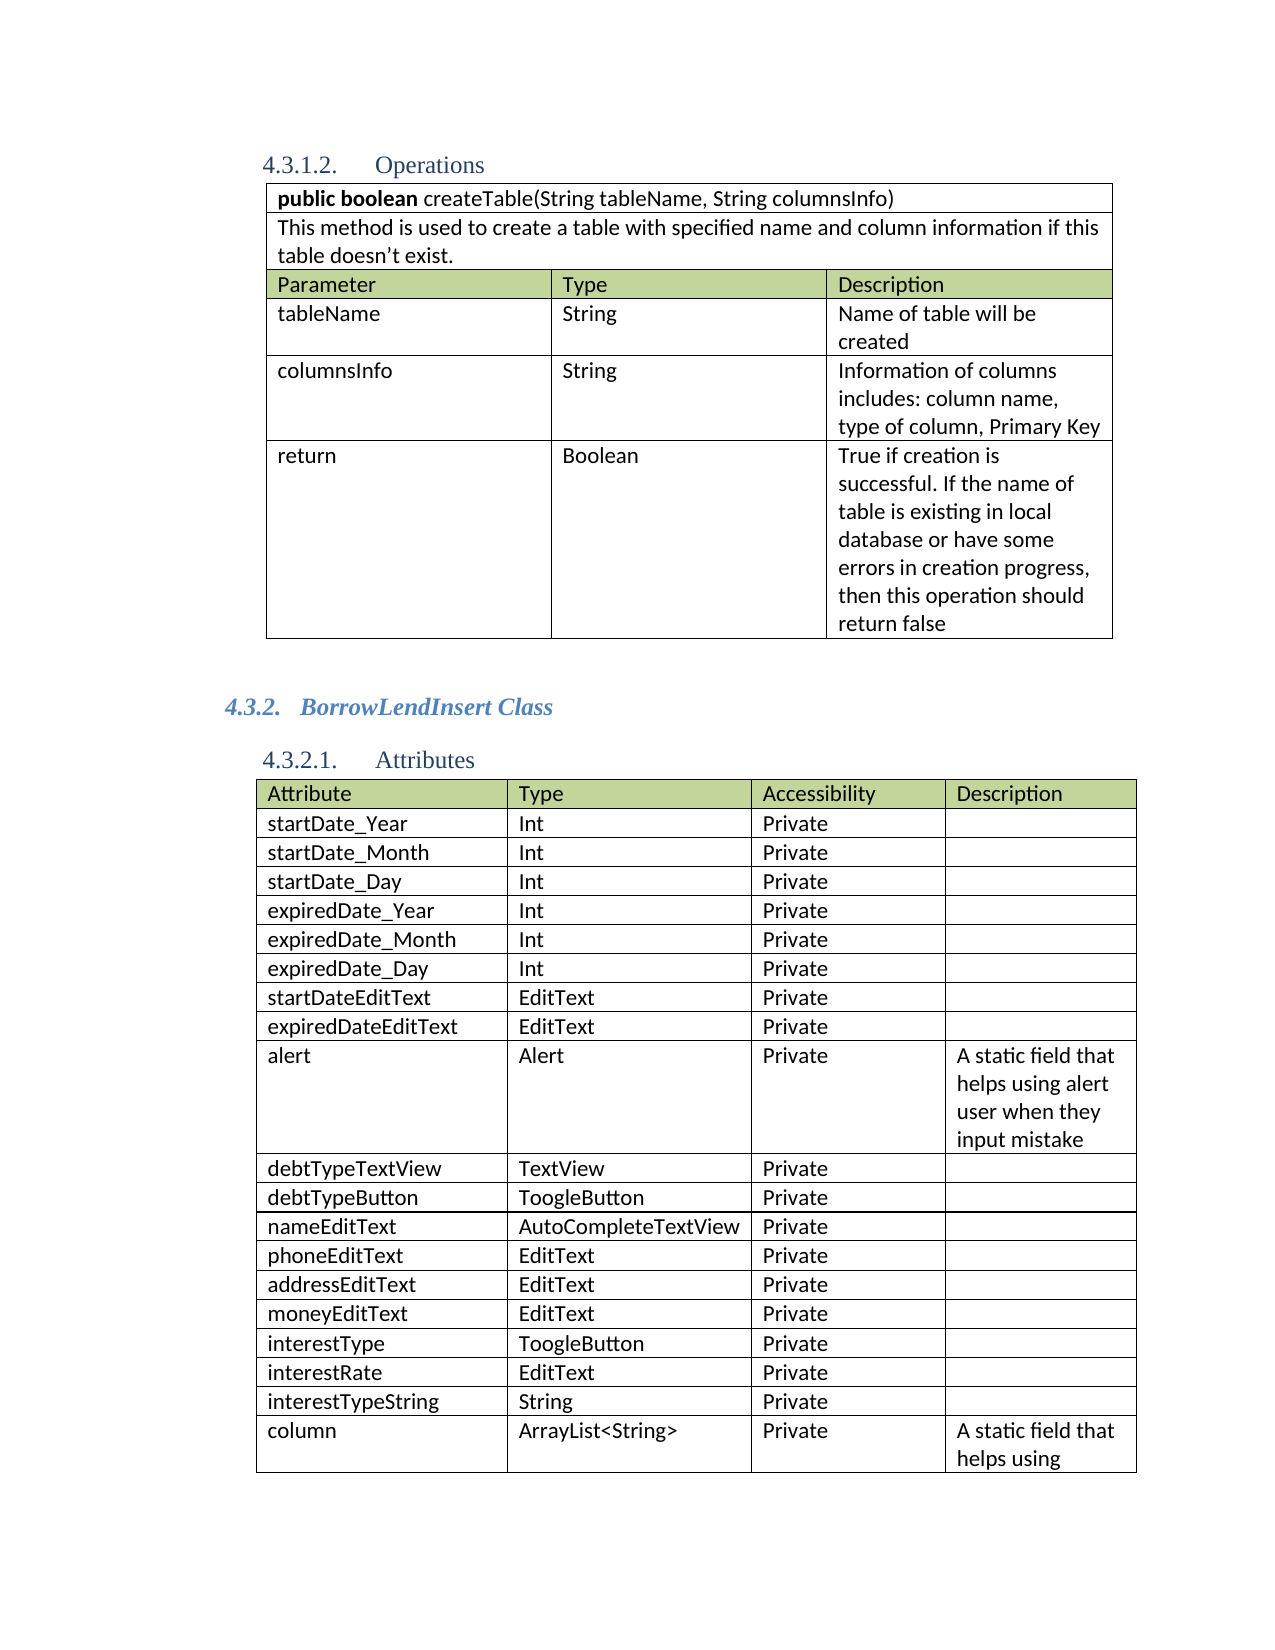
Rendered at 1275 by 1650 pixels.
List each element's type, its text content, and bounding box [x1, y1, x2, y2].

table_cell debtTypeButton [257, 1183, 507, 1211]
table_cell This method is used to create a table with specified name and column information if this table doesn’t exist. [267, 213, 1112, 269]
subtitle Operations [262, 150, 1125, 179]
table_cell [946, 1012, 1136, 1040]
table_cell columnsInfo [267, 356, 551, 440]
table_cell [946, 896, 1136, 924]
table_cell A static field that helps using alert user when they input mistake [946, 1041, 1136, 1153]
table_cell Int [508, 925, 751, 953]
table_cell [946, 809, 1136, 837]
table_cell EditText [508, 1358, 751, 1386]
table_header Type [508, 780, 751, 808]
table_cell AutoCompleteTextView [508, 1213, 751, 1240]
table_cell startDateEditText [257, 983, 507, 1011]
table_cell [946, 954, 1136, 982]
table_cell Private [752, 867, 945, 895]
table_header Accessibility [752, 780, 945, 808]
table_cell [946, 1154, 1136, 1182]
table_cell tableName [267, 299, 551, 355]
table_cell Information of columns includes: column name, type of column, Primary Key [827, 356, 1112, 440]
table_cell Description [827, 270, 1112, 298]
table_cell Alert [508, 1041, 751, 1153]
table_header Description [946, 780, 1136, 808]
table_cell return [267, 441, 551, 638]
table_cell Private [752, 1358, 945, 1386]
table_cell [946, 838, 1136, 866]
table_cell startDate_Day [257, 867, 507, 895]
table_cell TextView [508, 1154, 751, 1182]
table_cell nameEditText [257, 1213, 507, 1240]
table_cell interestType [257, 1329, 507, 1357]
table_cell [946, 1213, 1136, 1240]
subtitle Attributes [262, 746, 1125, 774]
table_cell Private [752, 954, 945, 982]
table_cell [946, 1416, 1136, 1472]
table_cell expiredDate_Day [257, 954, 507, 982]
table_cell addressEditText [257, 1271, 507, 1298]
table_cell String [552, 299, 826, 355]
table_cell EditText [508, 1012, 751, 1040]
table_header Attribute [257, 780, 507, 808]
table_cell alert [257, 1041, 507, 1153]
table_cell interestTypeString [257, 1387, 507, 1415]
table_cell Private [752, 838, 945, 866]
table_cell ToogleButton [508, 1329, 751, 1357]
table_cell Int [508, 896, 751, 924]
table_cell Parameter [267, 270, 551, 298]
table_cell [946, 1241, 1136, 1269]
table_cell [946, 1358, 1136, 1386]
table_cell [946, 867, 1136, 895]
table_cell EditText [508, 1271, 751, 1298]
table_cell Int [508, 867, 751, 895]
table_cell Int [508, 954, 751, 982]
table_cell [946, 925, 1136, 953]
table_cell Name of table will be created [827, 299, 1112, 355]
table_cell Private [752, 1012, 945, 1040]
table_cell moneyEditText [257, 1300, 507, 1328]
table_cell interestRate [257, 1358, 507, 1386]
table_cell Type [552, 270, 826, 298]
table_cell ToogleButton [508, 1183, 751, 1211]
table_cell [946, 1329, 1136, 1357]
table_cell [946, 1271, 1136, 1298]
table_cell EditText [508, 1241, 751, 1269]
table_cell column [257, 1416, 507, 1472]
table_cell Private [752, 1271, 945, 1298]
table_cell ArrayList<String> [508, 1416, 751, 1472]
table_cell EditText [508, 1300, 751, 1328]
table_cell debtTypeTextView [257, 1154, 507, 1182]
table_cell String [508, 1387, 751, 1415]
table_cell Int [508, 809, 751, 837]
table_cell expiredDateEditText [257, 1012, 507, 1040]
table_cell [946, 983, 1136, 1011]
table_cell Private [752, 1183, 945, 1211]
table_cell expiredDate_Year [257, 896, 507, 924]
table_cell True if creation is successful. If the name of table is existing in local database or have some errors in creation progress, then this operation should return false [827, 441, 1112, 638]
table_cell Private [752, 809, 945, 837]
table_cell Private [752, 925, 945, 953]
table_cell Private [752, 1213, 945, 1240]
table_cell expiredDate_Month [257, 925, 507, 953]
table_cell Private [752, 983, 945, 1011]
subtitle BorrowLendInsert Class [225, 692, 1125, 720]
table_cell [946, 1300, 1136, 1328]
table_cell [946, 1387, 1136, 1415]
table_cell startDate_Month [257, 838, 507, 866]
table_cell Private [752, 1241, 945, 1269]
table_cell Private [752, 1416, 945, 1472]
table_header public boolean createTable(String tableName, String columnsInfo) [267, 184, 1112, 212]
table_cell Private [752, 1041, 945, 1153]
table_cell Private [752, 1387, 945, 1415]
table_cell startDate_Year [257, 809, 507, 837]
table_cell Private [752, 1154, 945, 1182]
table_cell phoneEditText [257, 1241, 507, 1269]
table_cell Boolean [552, 441, 826, 638]
table_cell Private [752, 1329, 945, 1357]
table_cell Private [752, 1300, 945, 1328]
table_cell String [552, 356, 826, 440]
table_cell [946, 1183, 1136, 1211]
table_cell Private [752, 896, 945, 924]
table_cell Int [508, 838, 751, 866]
table_cell EditText [508, 983, 751, 1011]
